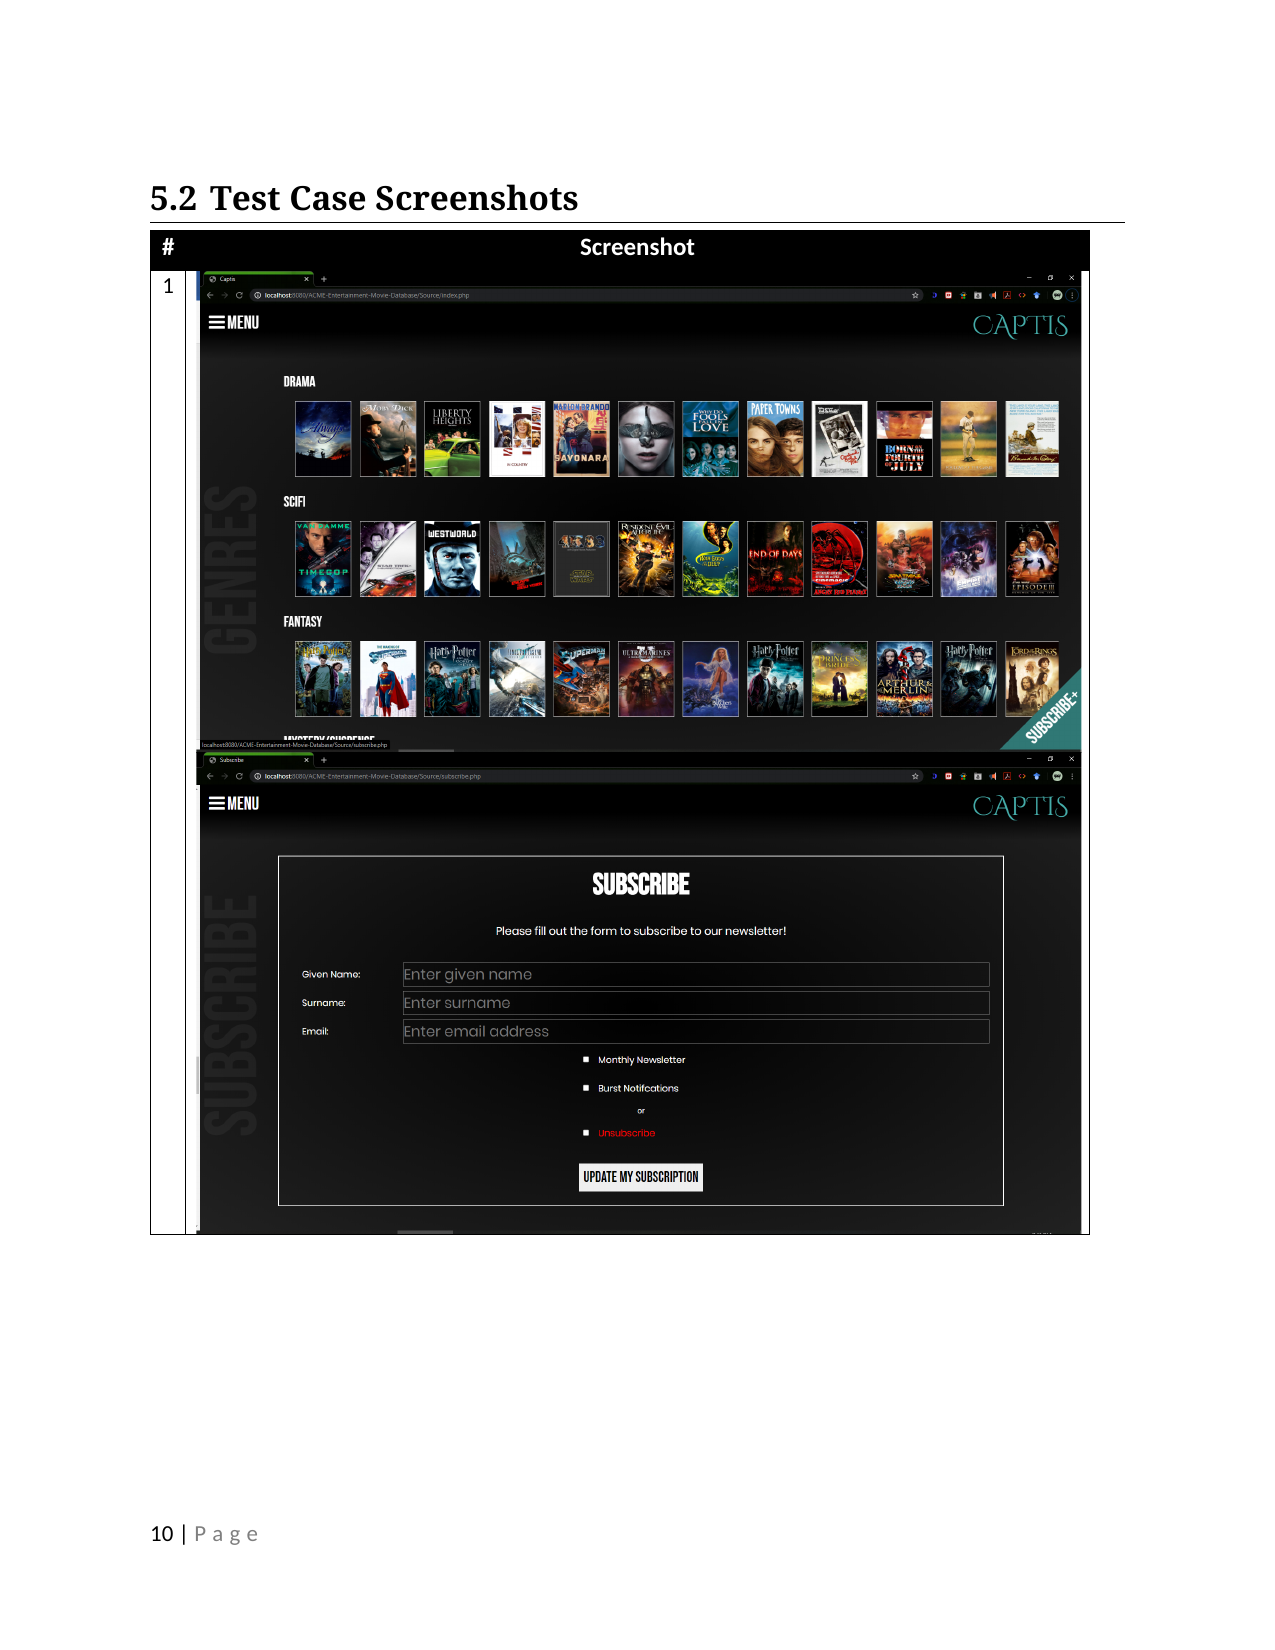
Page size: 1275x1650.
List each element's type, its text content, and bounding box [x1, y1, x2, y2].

table_cell [1082, 271, 1089, 1233]
picture [196, 271, 1082, 1234]
table_header # [151, 231, 185, 270]
subtitle Test Case Screenshots [150, 175, 1125, 222]
table_cell 1 [151, 271, 185, 1233]
table_cell [186, 271, 196, 1233]
table_header Screenshot [186, 231, 1089, 270]
